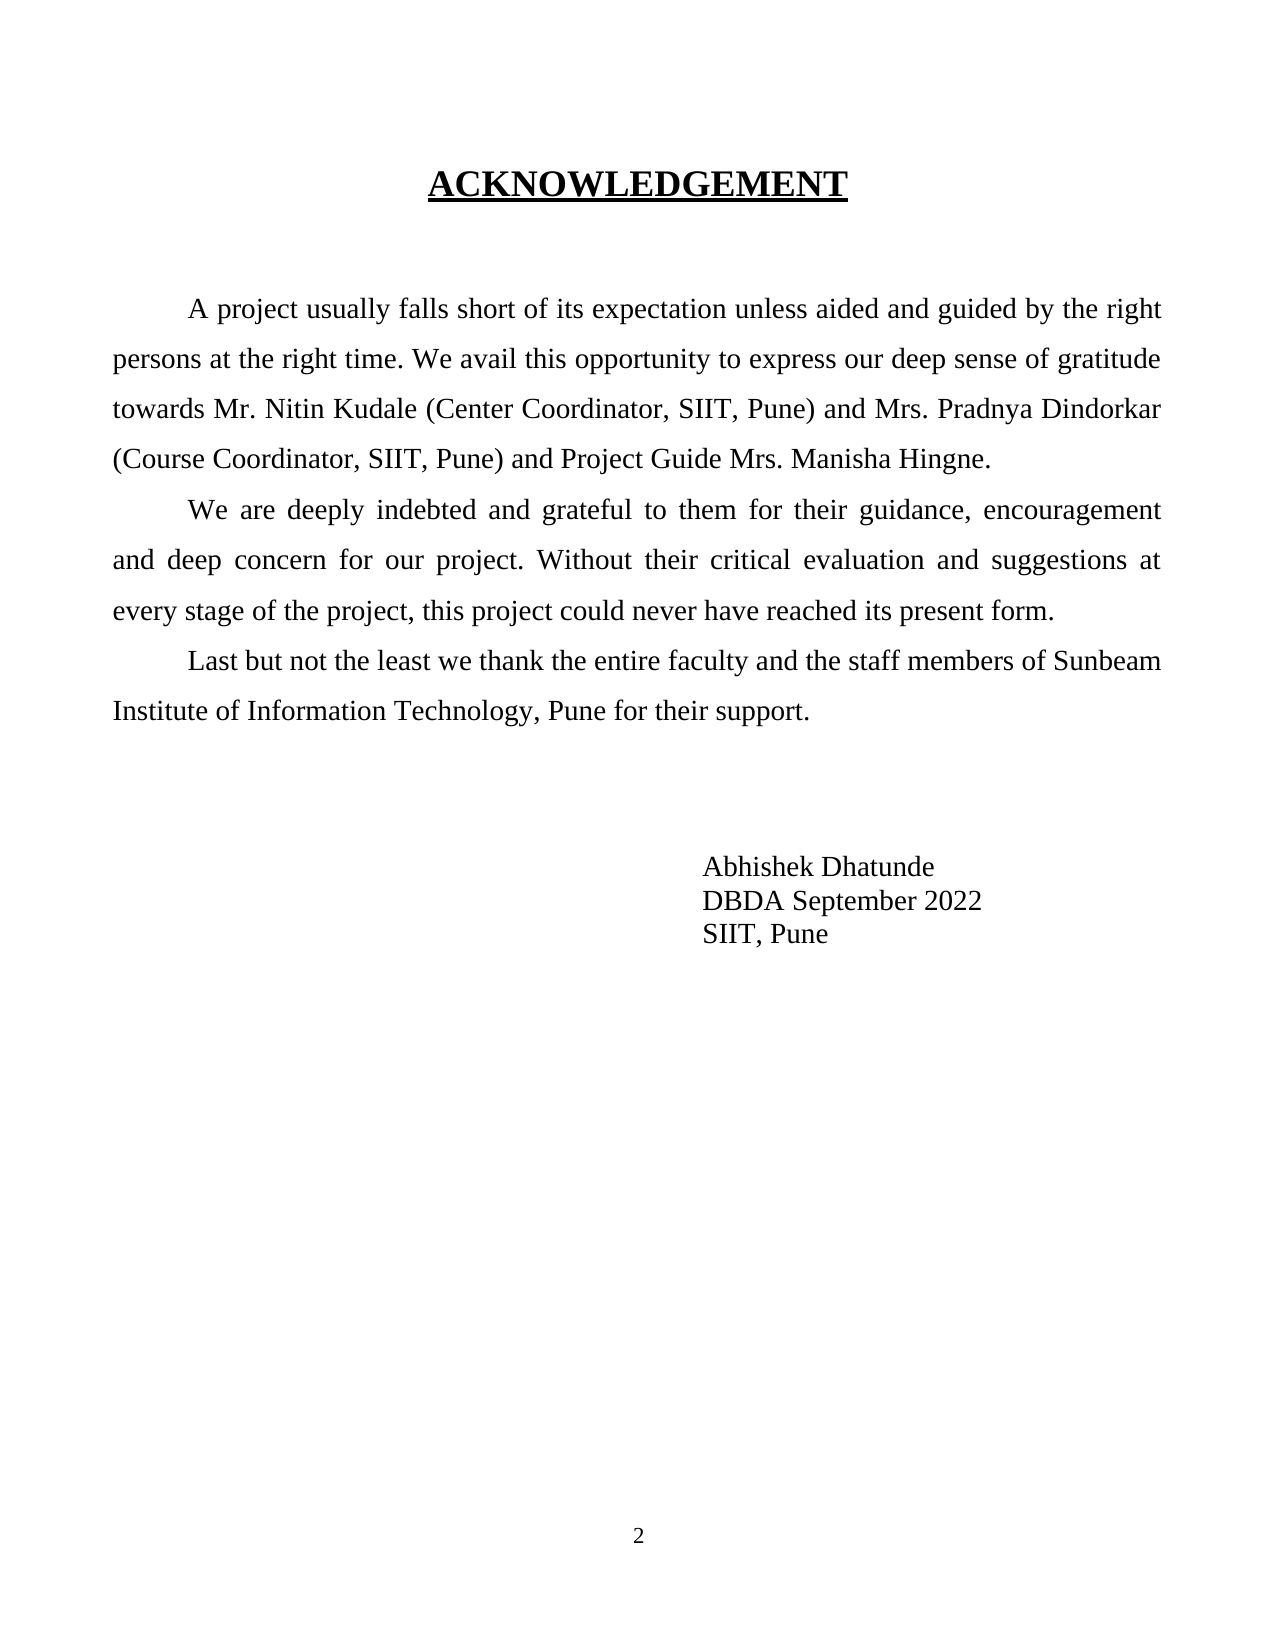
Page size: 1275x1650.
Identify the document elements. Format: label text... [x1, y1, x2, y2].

text Last but not the least we thank the entire faculty and the staff members of Sunbeam Institute of Information Technology, Pune for their support. [112, 643, 1162, 727]
subtitle ACKNOWLEDGEMENT [113, 161, 1162, 204]
text A project usually falls short of its expectation unless aided and guided by the right persons at the right time. We avail this opportunity to express our deep sense of gratitude towards Mr. Nitin Kudale (Center Coordinator, SIIT, Pune) and Mrs. Pradnya Dindorkar (Course Coordinator, SIIT, Pune) and Project Guide Mrs. Manisha Hingne. [112, 291, 1163, 475]
text DBDA September 2022 [702, 883, 1175, 917]
text SIIT, Pune [702, 917, 1175, 950]
text Abhishek Dhatunde [702, 849, 1175, 883]
text We are deeply indebted and grateful to them for their guidance, encouragement and deep concern for our project. Without their critical evaluation and suggestions at every stage of the project, this project could never have reached its present form. [112, 492, 1162, 626]
